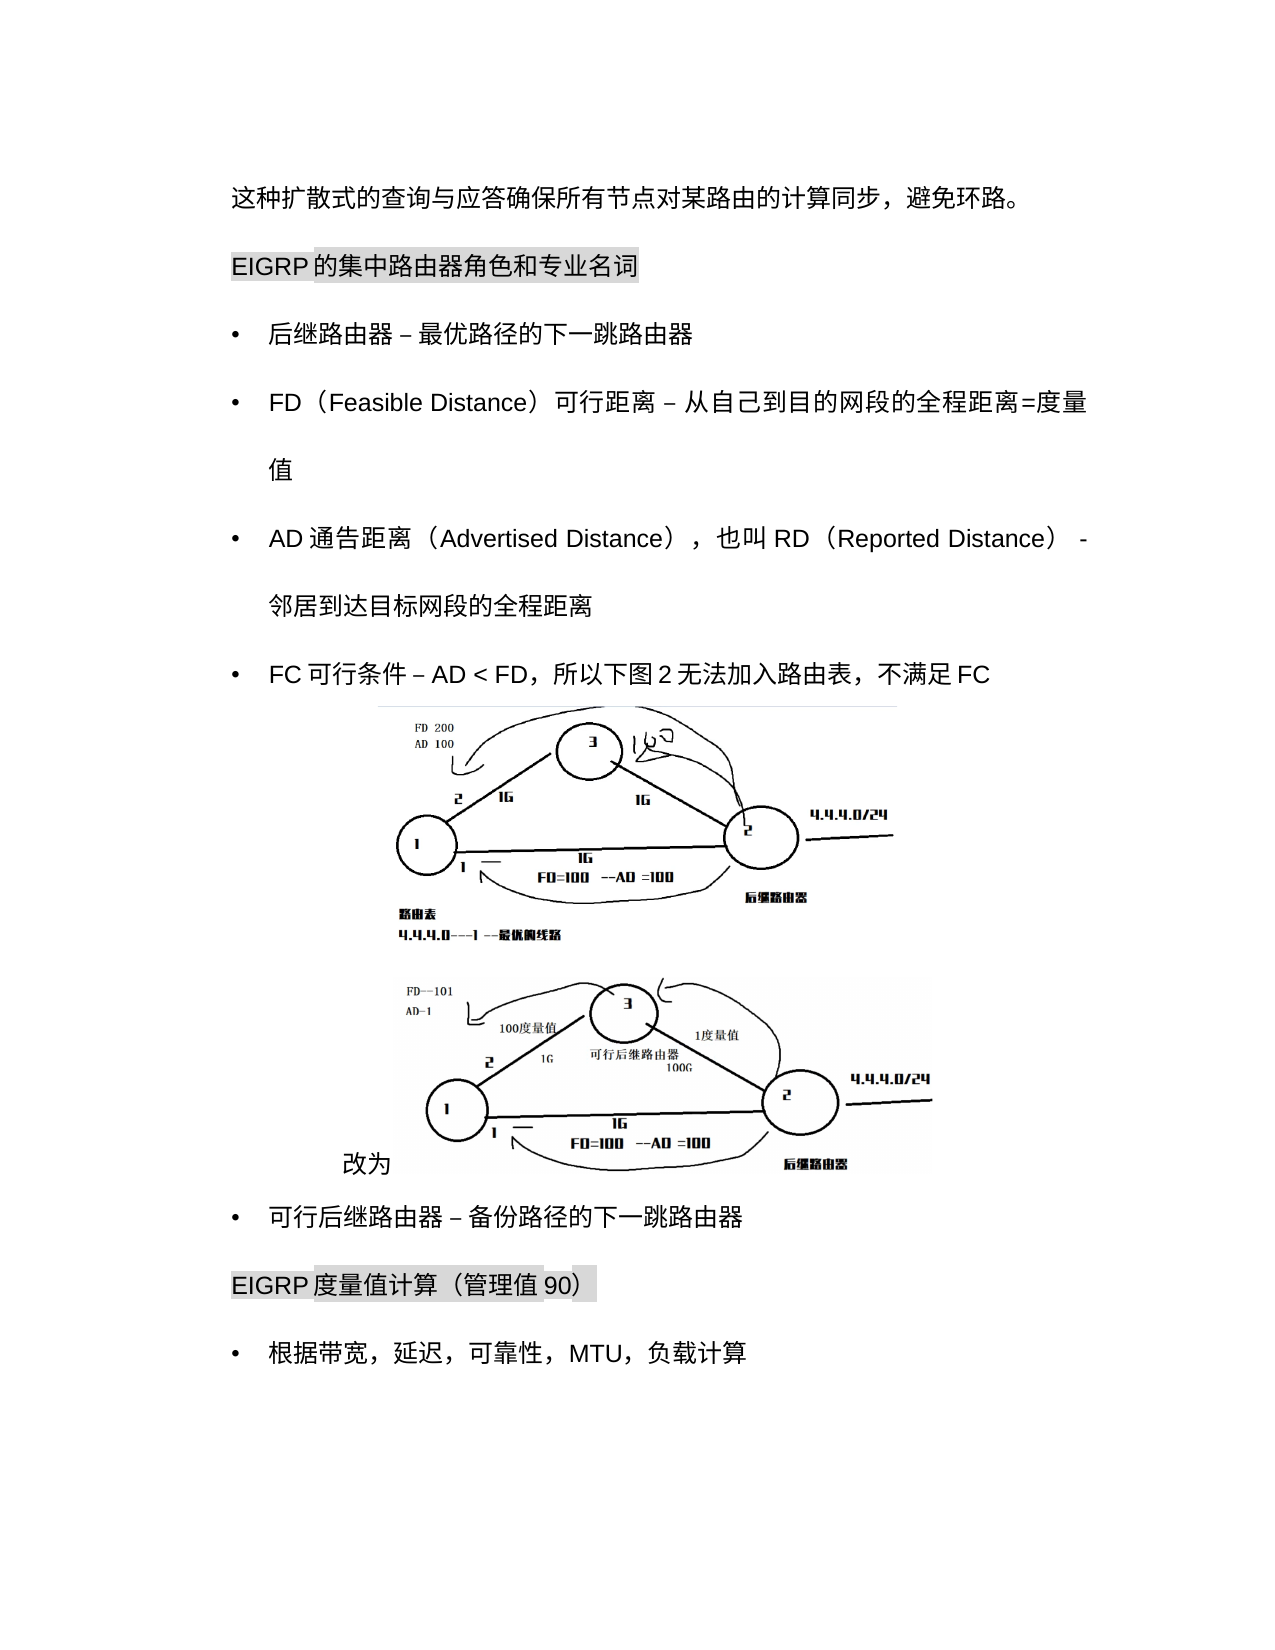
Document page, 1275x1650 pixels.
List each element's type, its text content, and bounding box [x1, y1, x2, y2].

text 这种扩散式的查询与应答确保所有节点对某路由的计算同步，避免环路。 [231, 163, 1088, 231]
picture [377, 706, 898, 945]
list 可行后继路由器 – 备份路径的下一跳路由器 [231, 1182, 1088, 1249]
list AD通告距离（Advertised Distance），也叫RD（Reported Distance） - 邻居到达目标网段的全程距离 [231, 502, 1088, 638]
list 后继路由器 – 最优路径的下一跳路由器 [231, 299, 1088, 367]
text EIGRP的集中路由器角色和专业名词 [187, 231, 1088, 299]
list FD（Feasible Distance）可行距离 – 从自己到目的网段的全程距离=度量值 [231, 367, 1088, 502]
picture [392, 977, 933, 1174]
list 根据带宽，延迟，可靠性，MTU，负载计算 [231, 1317, 1088, 1385]
list FC可行条件 – AD < FD，所以下图2无法加入路由表，不满足FC [231, 638, 1088, 706]
text EIGRP度量值计算（管理值90） [231, 1249, 1088, 1317]
